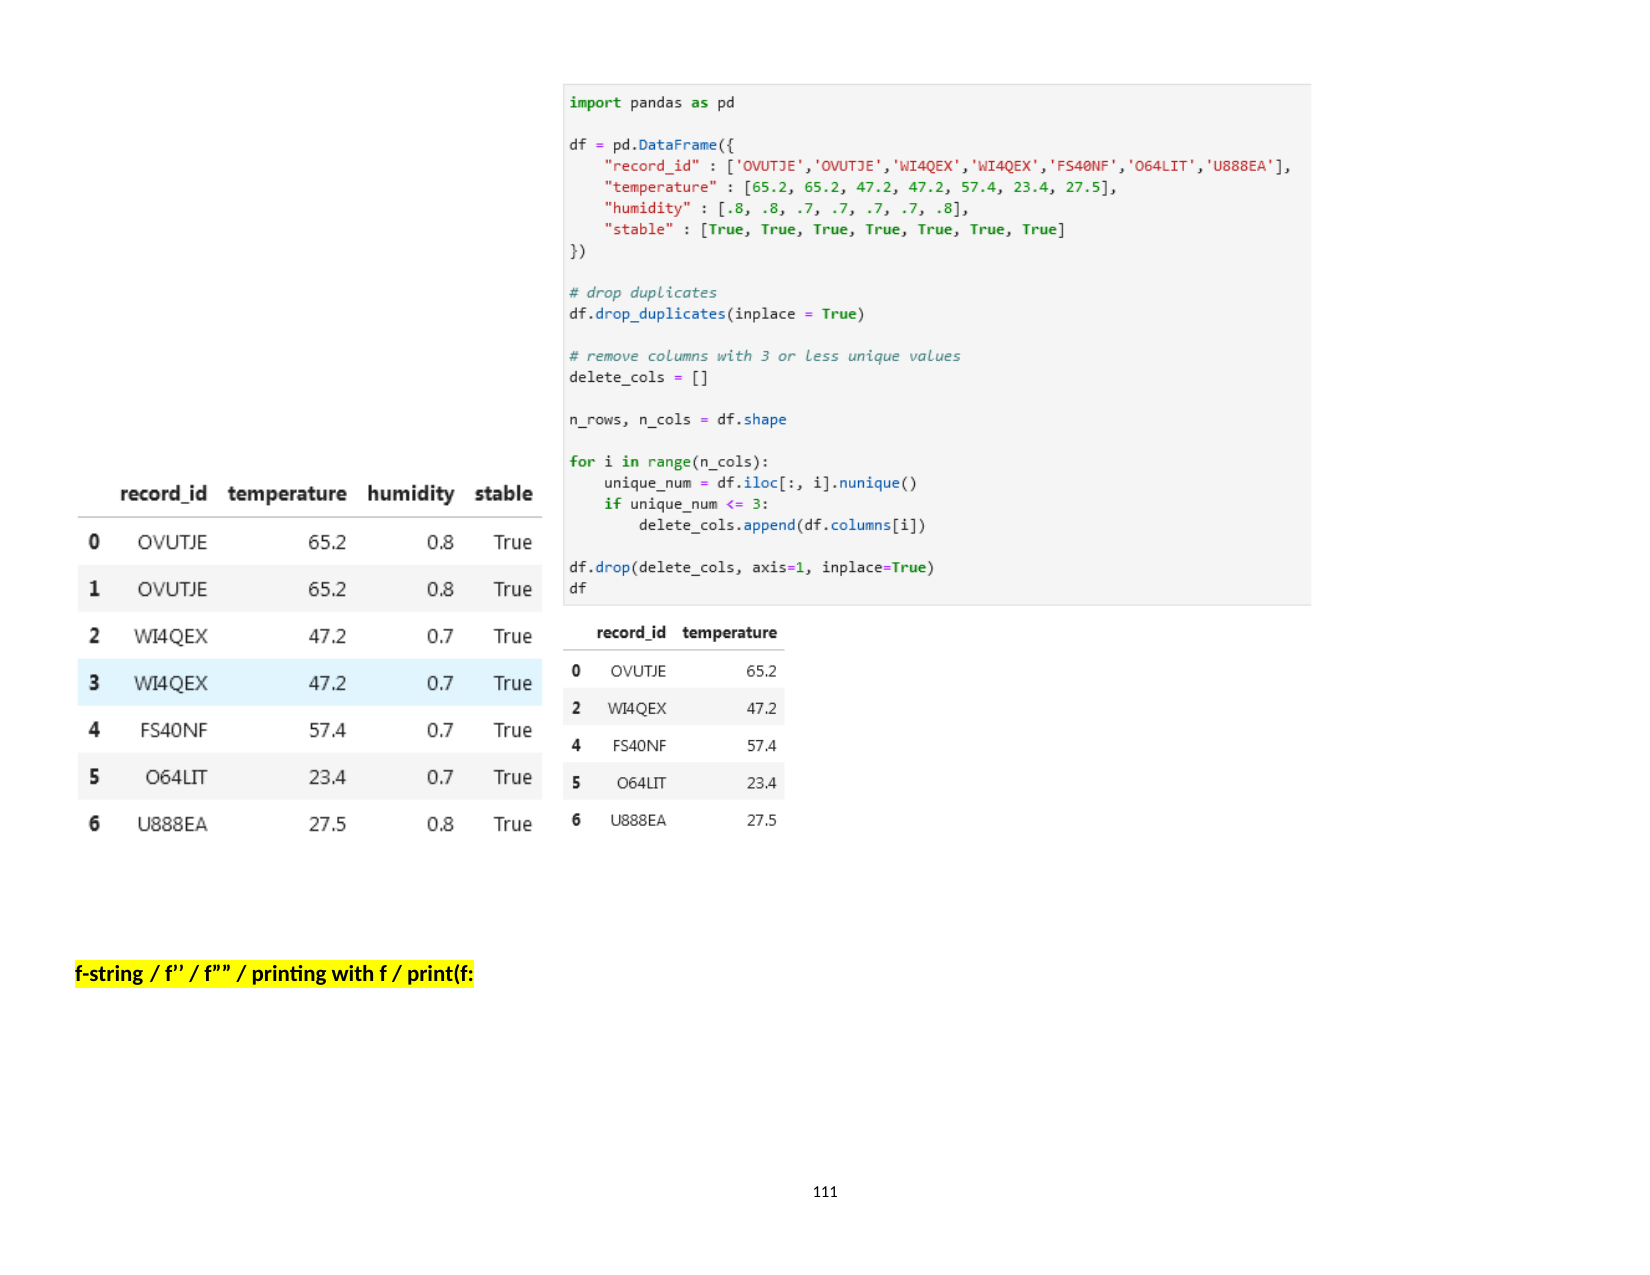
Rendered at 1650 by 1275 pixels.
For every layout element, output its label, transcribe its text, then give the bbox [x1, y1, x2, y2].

picture [75, 75, 1312, 847]
text f-string / f’’ / f”” / printing with f / print(f: [75, 959, 1575, 988]
